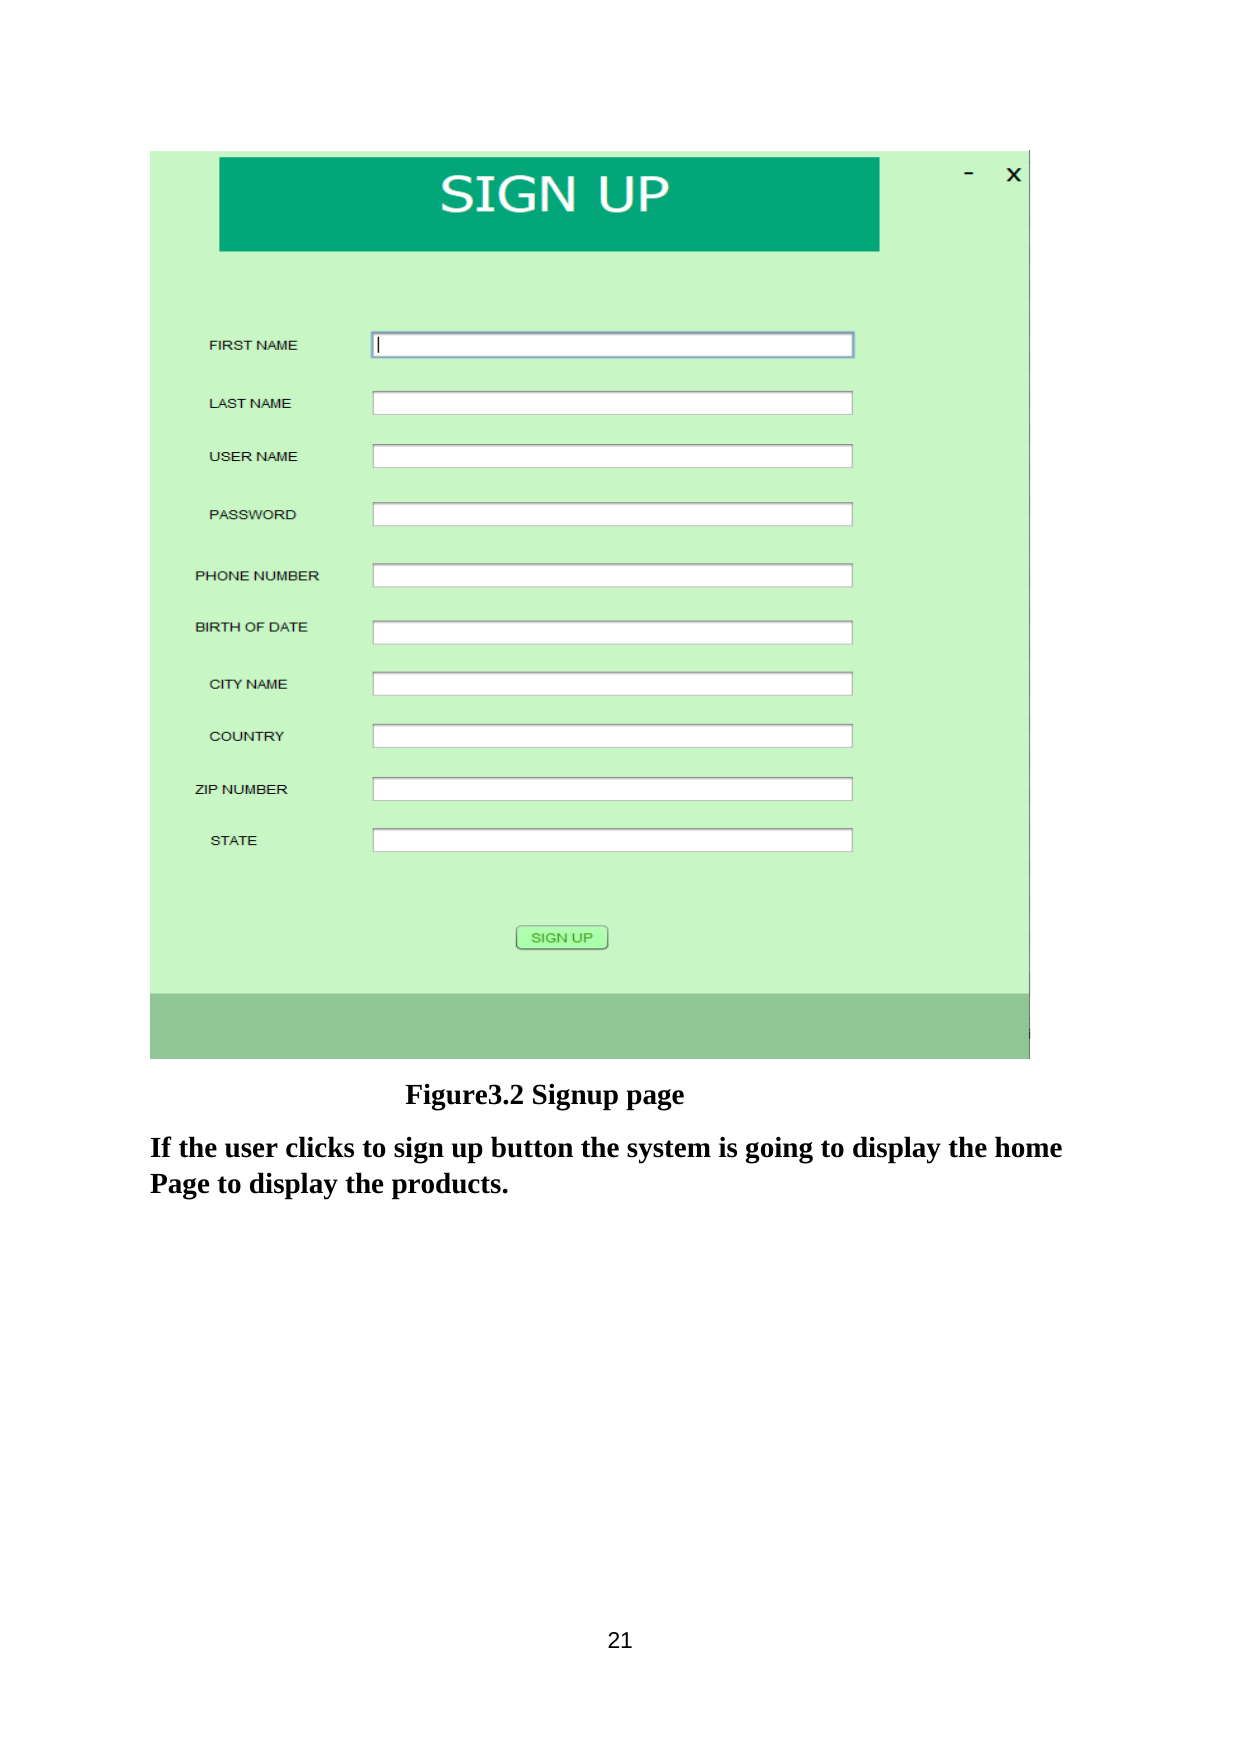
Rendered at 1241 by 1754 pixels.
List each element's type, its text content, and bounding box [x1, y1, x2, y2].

text Figure3.2 Signup page [150, 1077, 1090, 1111]
text If the user clicks to sign up button the system is going to display the home Page to display the products. [150, 1130, 1090, 1200]
picture [150, 150, 1030, 1059]
